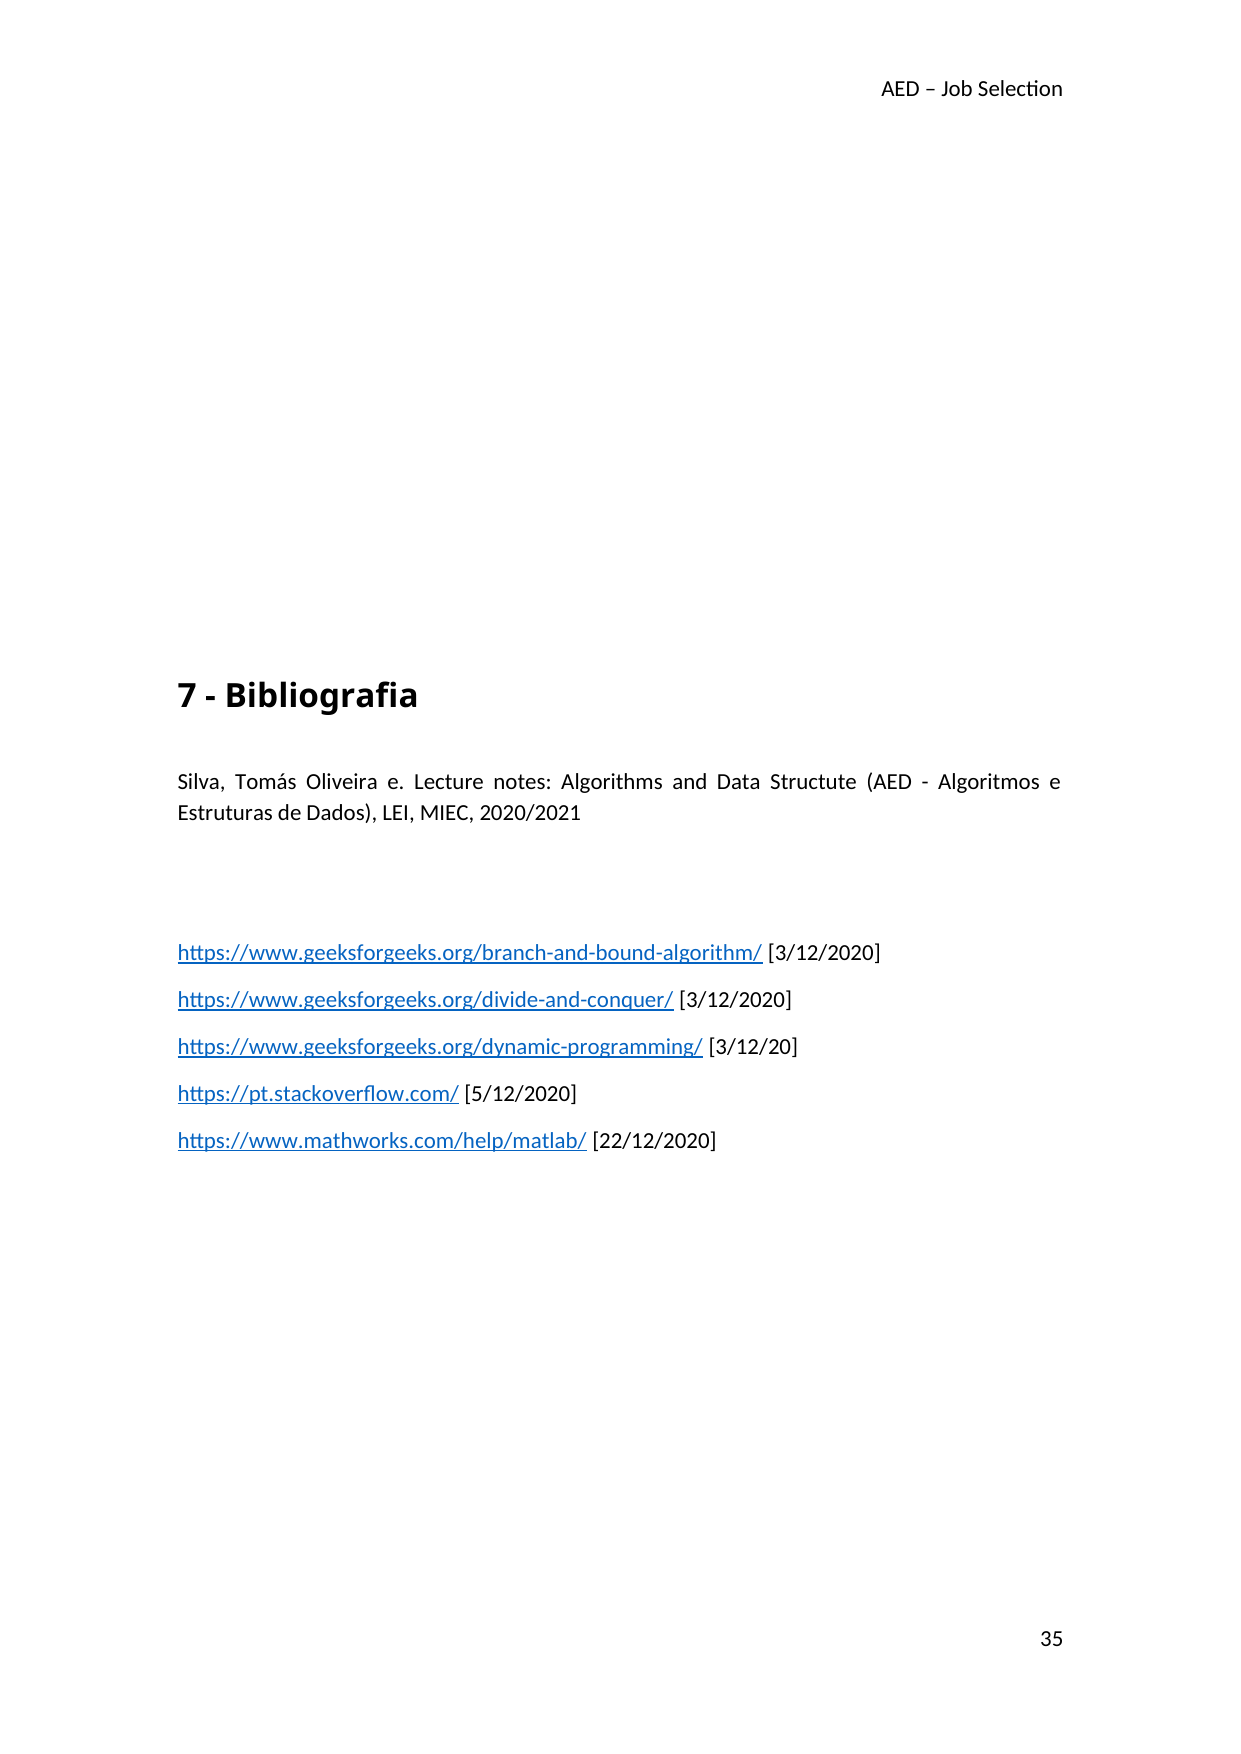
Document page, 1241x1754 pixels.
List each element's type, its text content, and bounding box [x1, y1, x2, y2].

text https://pt.stackoverflow.com/ [5/12/2020] [177, 1079, 1063, 1107]
subtitle 7 - Bibliografia [177, 672, 1063, 717]
text https://www.geeksforgeeks.org/divide-and-conquer/ [3/12/2020] [177, 985, 1063, 1013]
text Silva, Tomás Oliveira e. Lecture notes: Algorithms and Data Structute (AED - Algoritmos e Estruturas de Dados), LEI, MIEC, 2020/2021 [177, 767, 1063, 826]
text https://www.geeksforgeeks.org/branch-and-bound-algorithm/ [3/12/2020] [177, 938, 1063, 966]
text https://www.geeksforgeeks.org/dynamic-programming/ [3/12/20] [177, 1032, 1063, 1060]
text https://www.mathworks.com/help/matlab/ [22/12/2020] [177, 1126, 1063, 1154]
